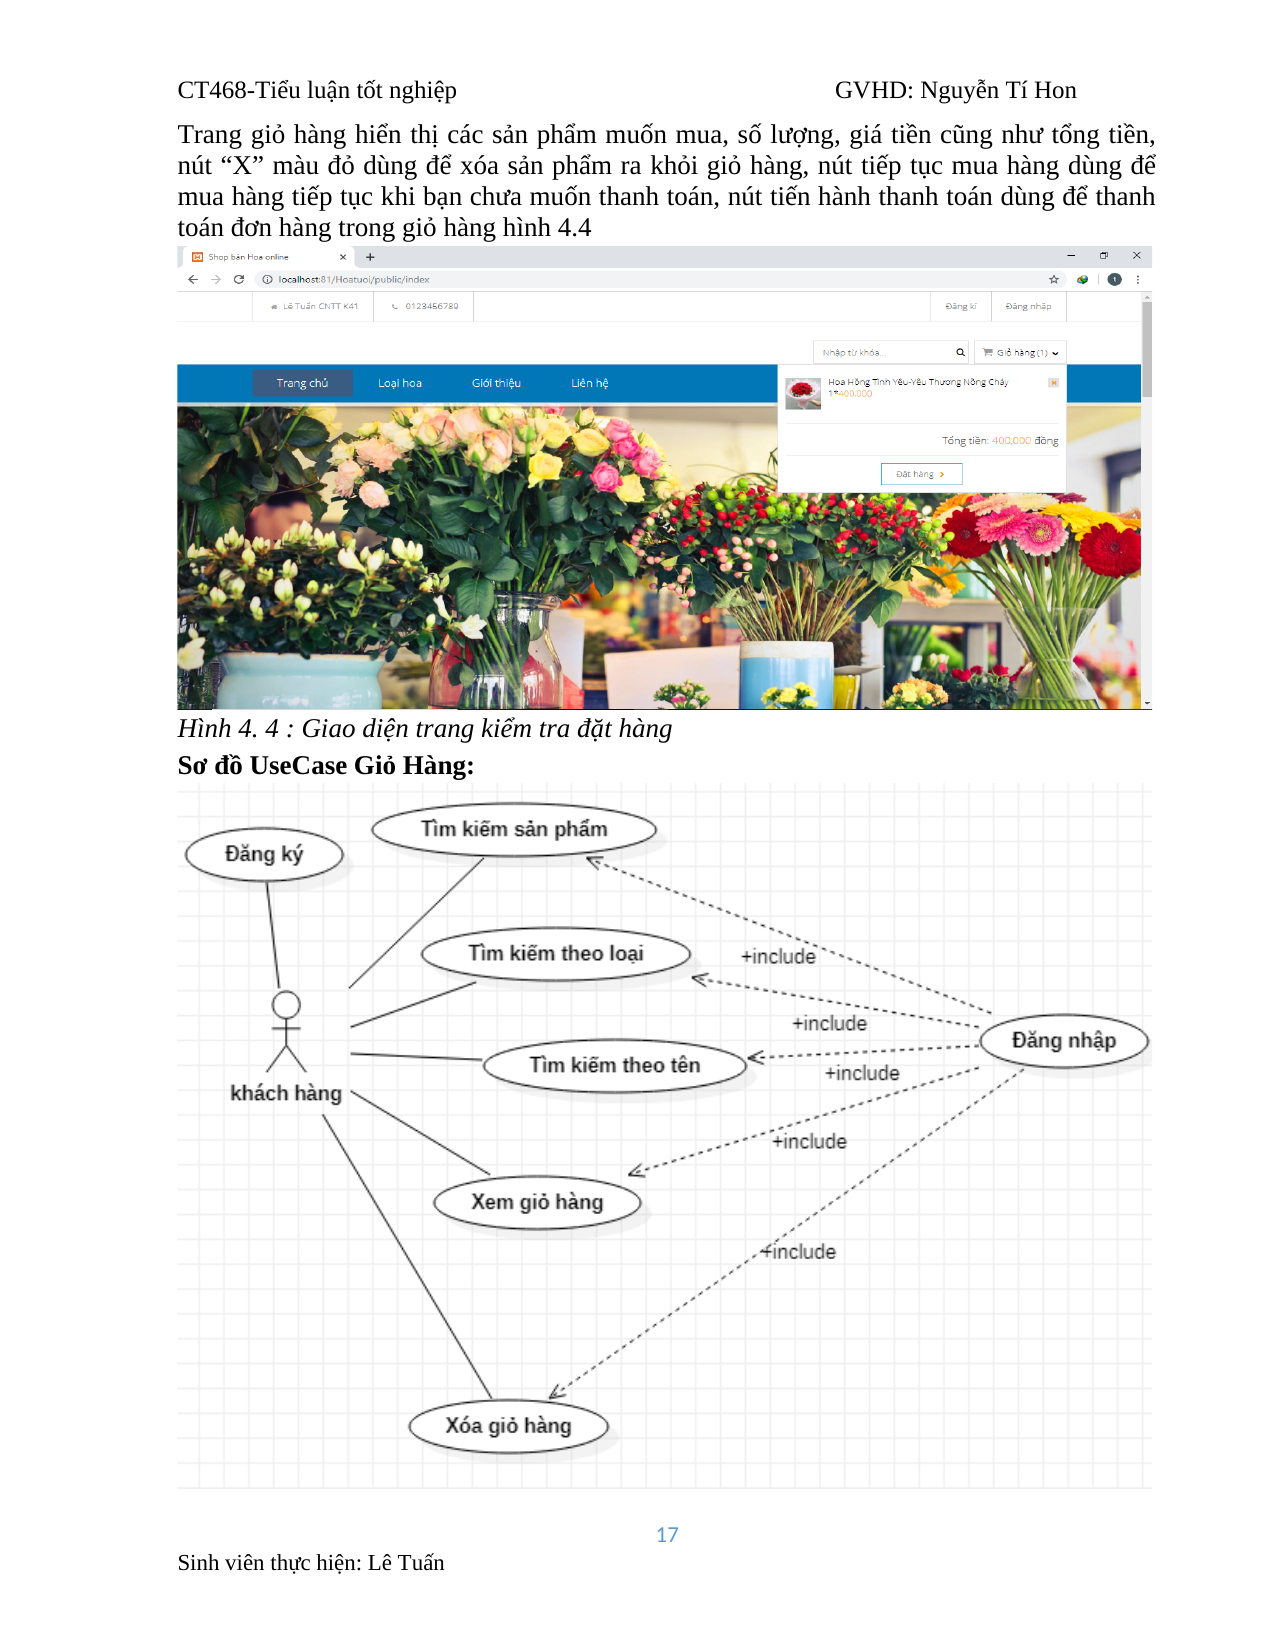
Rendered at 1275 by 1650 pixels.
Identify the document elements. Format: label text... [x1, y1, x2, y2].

picture [177, 783, 1153, 1489]
text Trang giỏ hàng hiển thị các sản phẩm muốn mua, số lượng, giá tiền cũng như tổng tiền, nút “X” màu đỏ dùng để xóa sản phẩm ra khỏi giỏ hàng, nút tiếp tục mua hàng dùng để mua hàng tiếp tục khi bạn chưa muốn thanh toán, nút tiến hành thanh toán dùng để thanh toán đơn hàng trong giỏ hàng hình 4.4 [177, 118, 1157, 243]
picture [177, 246, 1153, 710]
subtitle Sơ đồ UseCase Giỏ Hàng: [177, 749, 1157, 781]
